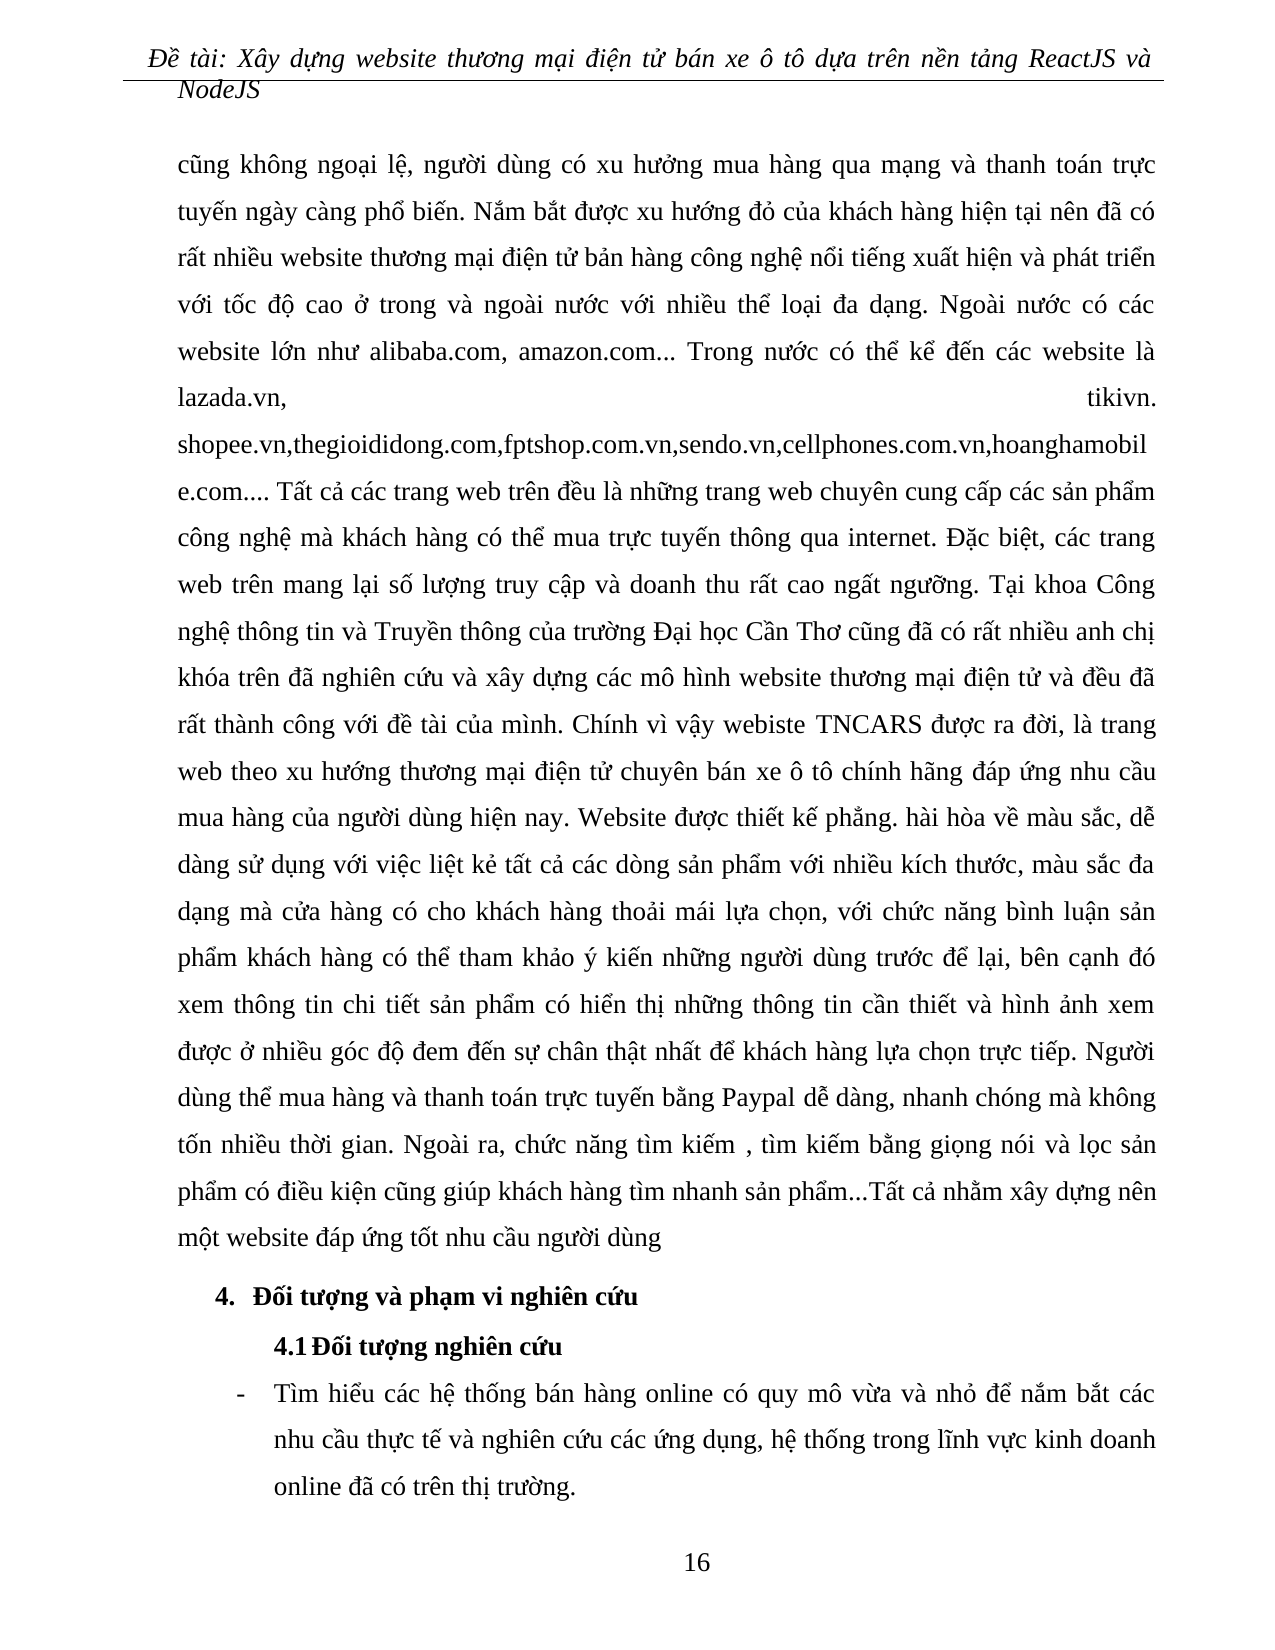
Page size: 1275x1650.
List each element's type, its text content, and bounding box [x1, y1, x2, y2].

text Đối tượng và phạm vi nghiên cứu [215, 1280, 1157, 1312]
list Tìm hiểu các hệ thống bán hàng online có quy mô vừa và nhỏ để nắm bắt các nhu cầu thực tế và nghiên cứu các ứng dụng, hệ thống trong lĩnh vực kinh doanh online đã có trên thị trường. [236, 1377, 1157, 1501]
list Đối tượng nghiên cứu [274, 1330, 1157, 1361]
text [177, 148, 1157, 1252]
